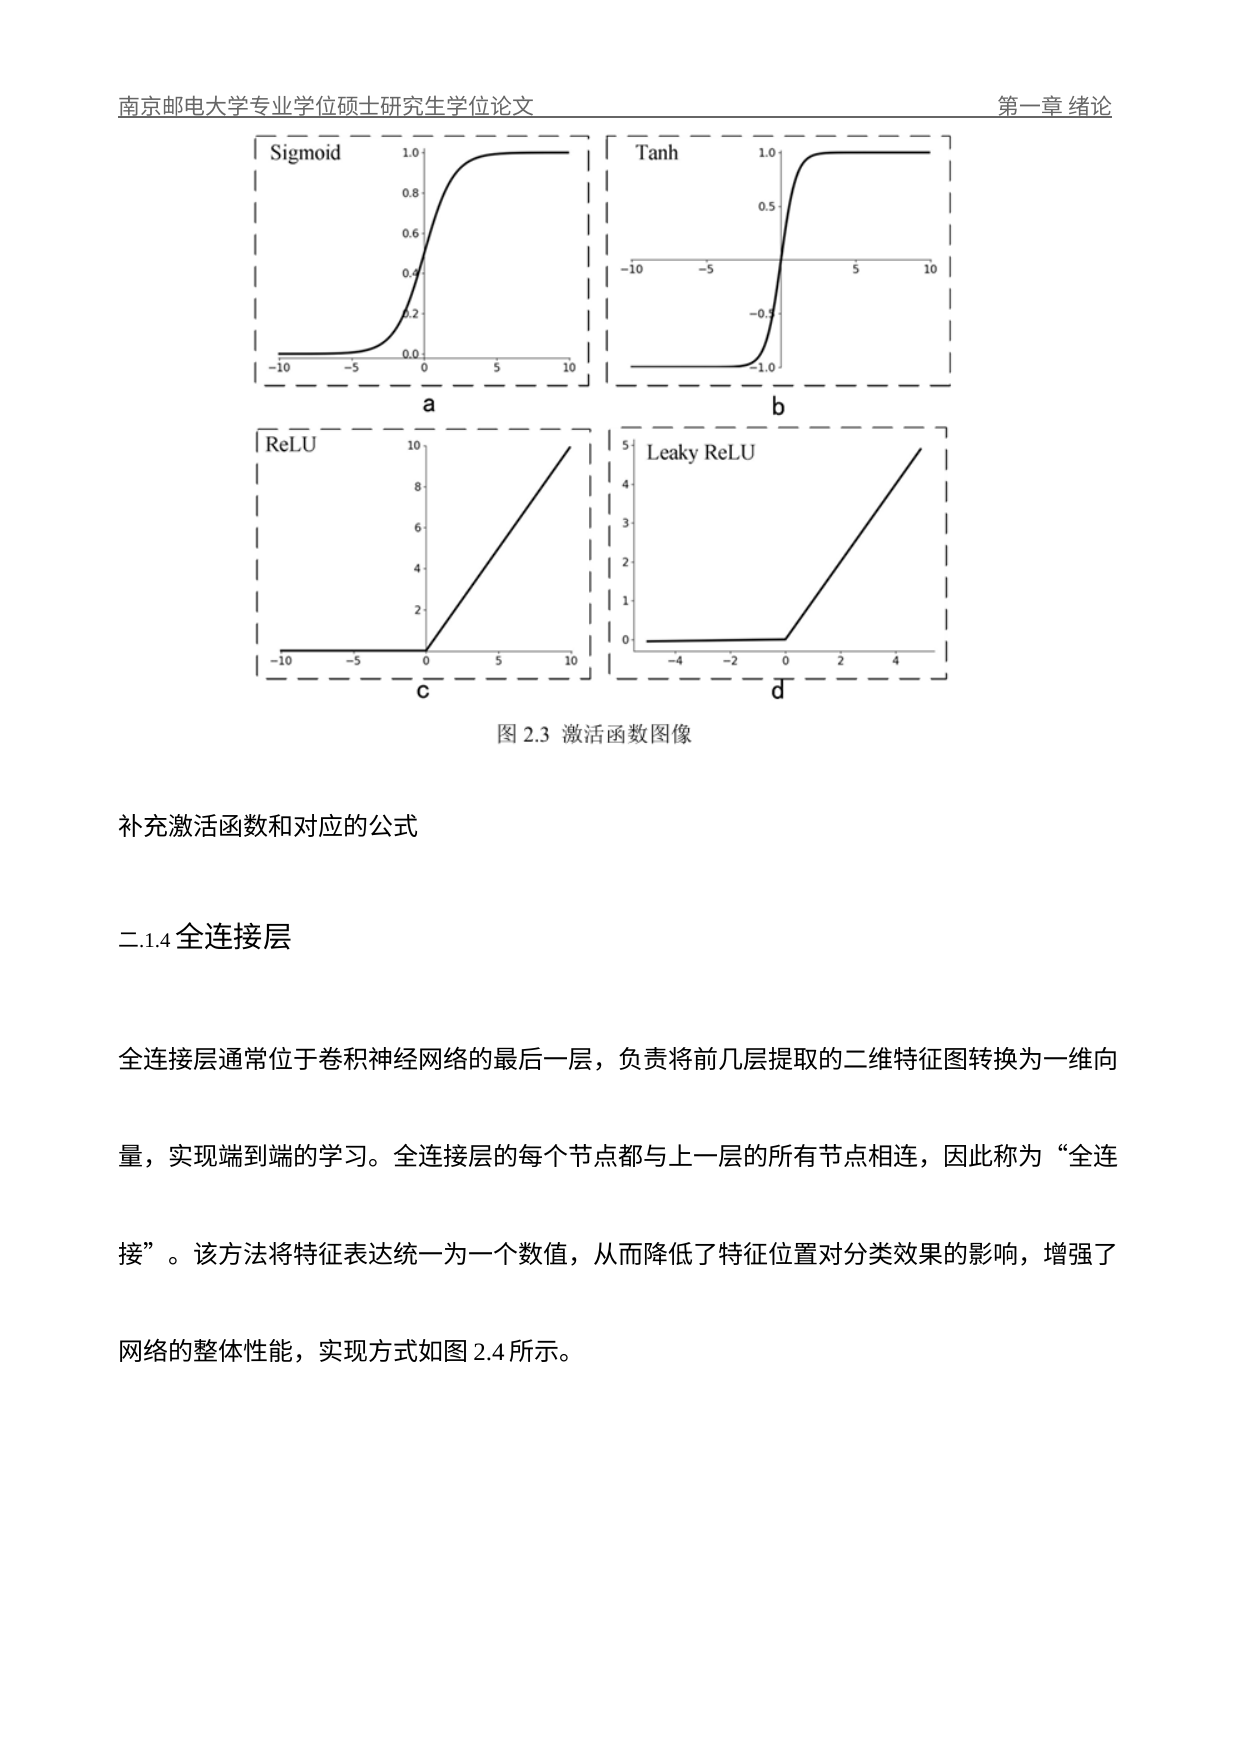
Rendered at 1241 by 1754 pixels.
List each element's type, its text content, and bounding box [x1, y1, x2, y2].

picture [224, 127, 1016, 753]
text 全连接层 [118, 902, 1122, 967]
text 全连接层通常位于卷积神经网络的最后一层，负责将前几层提取的二维特征图转换为一维向量，实现端到端的学习。全连接层的每个节点都与上一层的所有节点相连，因此称为“全连接”。该方法将特征表达统一为一个数值，从而降低了特征位置对分类效果的影响，增强了网络的整体性能，实现方式如图2.4所示。 [118, 1025, 1122, 1382]
text 补充激活函数和对应的公式 [118, 792, 1122, 857]
